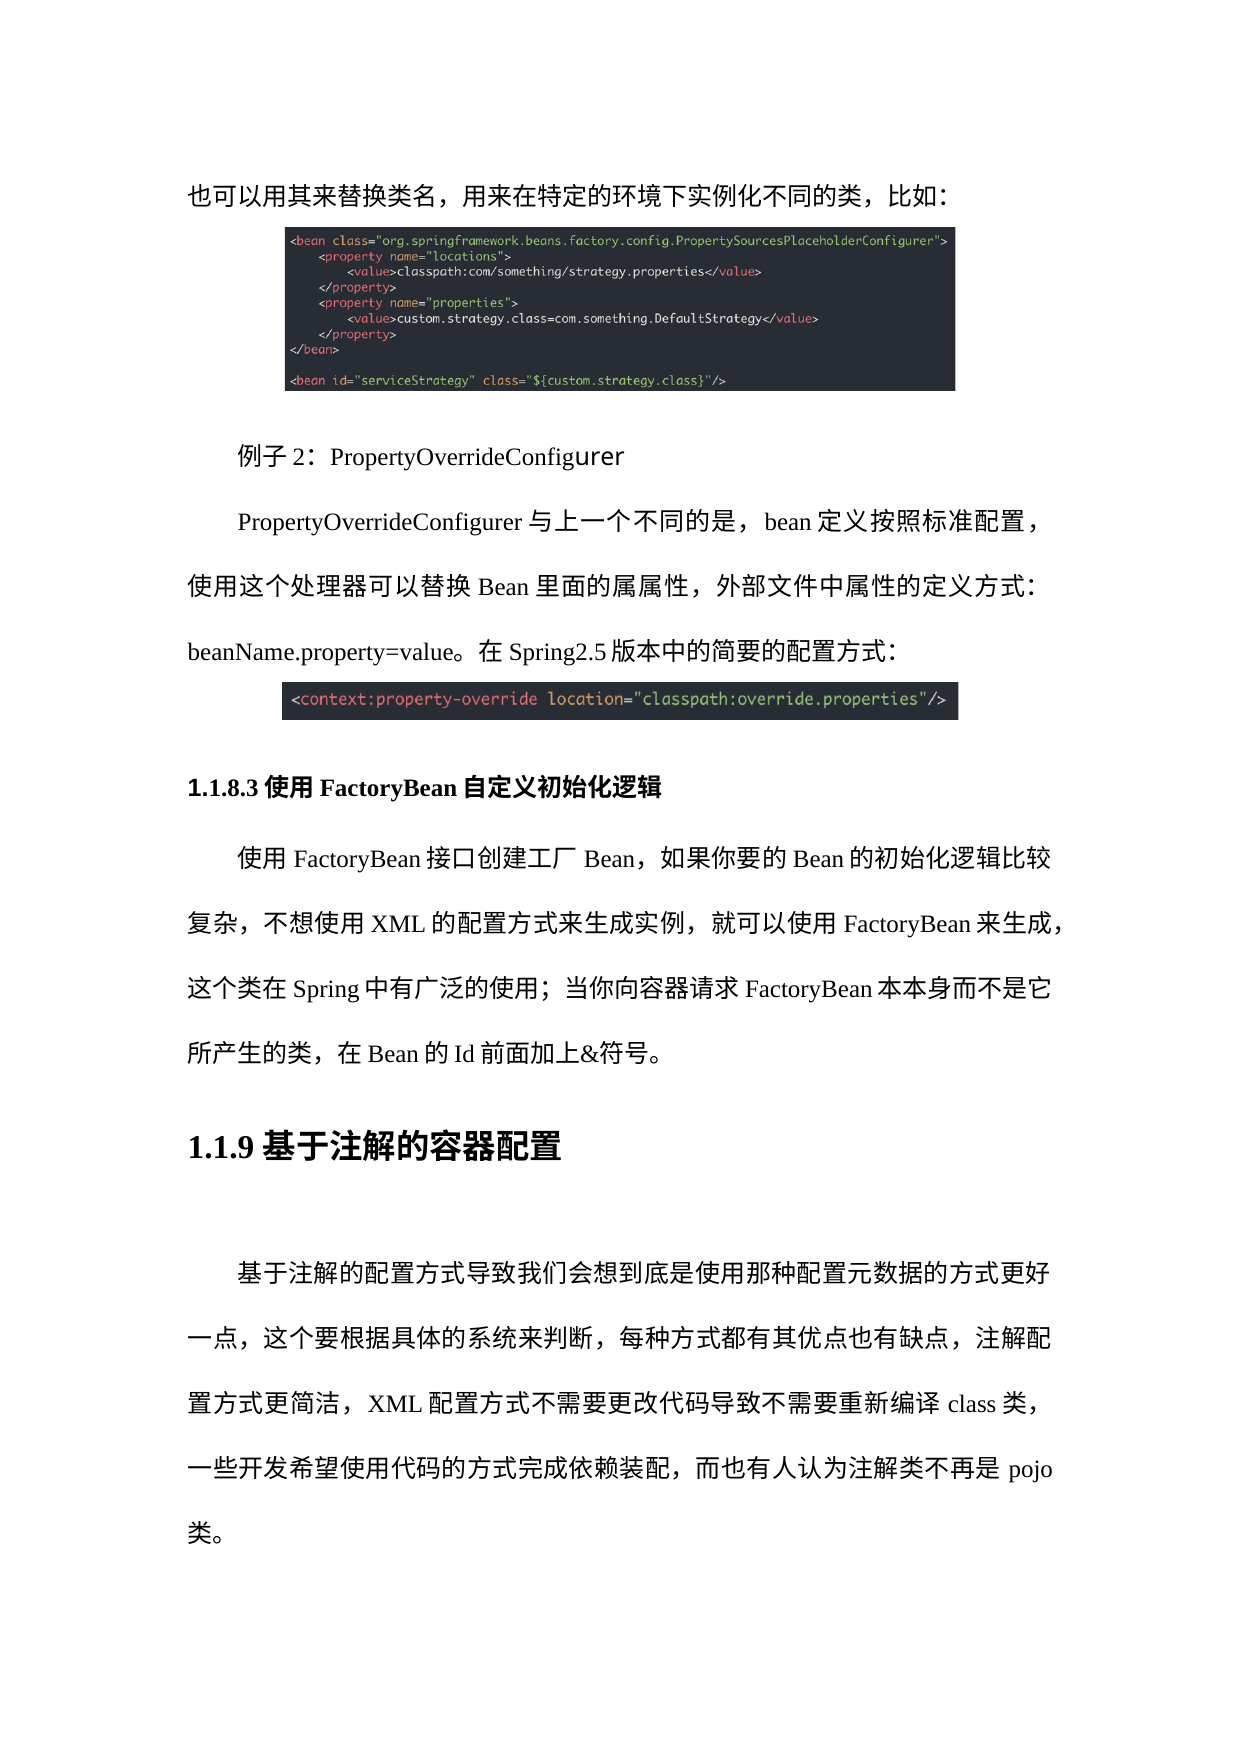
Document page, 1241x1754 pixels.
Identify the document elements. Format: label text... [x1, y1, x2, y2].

subtitle 1.1.9 基于注解的容器配置 [187, 1112, 1053, 1177]
picture [282, 682, 959, 720]
text 使用FactoryBean接口创建工厂Bean，如果你要的Bean的初始化逻辑比较复杂，不想使用XML的配置方式来生成实例，就可以使用FactoryBean来生成，这个类在Spring中有广泛的使用；当你向容器请求FactoryBean本本身而不是它所产生的类，在Bean的Id前面加上&符号。 [187, 824, 1053, 1084]
subtitle 1.1.8.3 使用FactoryBean自定义初始化逻辑 [187, 753, 1053, 818]
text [187, 162, 1053, 227]
text 例子2：PropertyOverrideConfigurer [187, 422, 1053, 487]
text PropertyOverrideConfigurer与上一个不同的是，bean定义按照标准配置，使用这个处理器可以替换Bean里面的属属性，外部文件中属性的定义方式：beanName.property=value。在Spring2.5版本中的简要的配置方式： [187, 487, 1053, 682]
text 基于注解的配置方式导致我们会想到底是使用那种配置元数据的方式更好一点，这个要根据具体的系统来判断，每种方式都有其优点也有缺点，注解配置方式更简洁，XML配置方式不需要更改代码导致不需要重新编译class类，一些开发希望使用代码的方式完成依赖装配，而也有人认为注解类不再是pojo类。 [187, 1239, 1053, 1564]
picture [284, 227, 956, 391]
